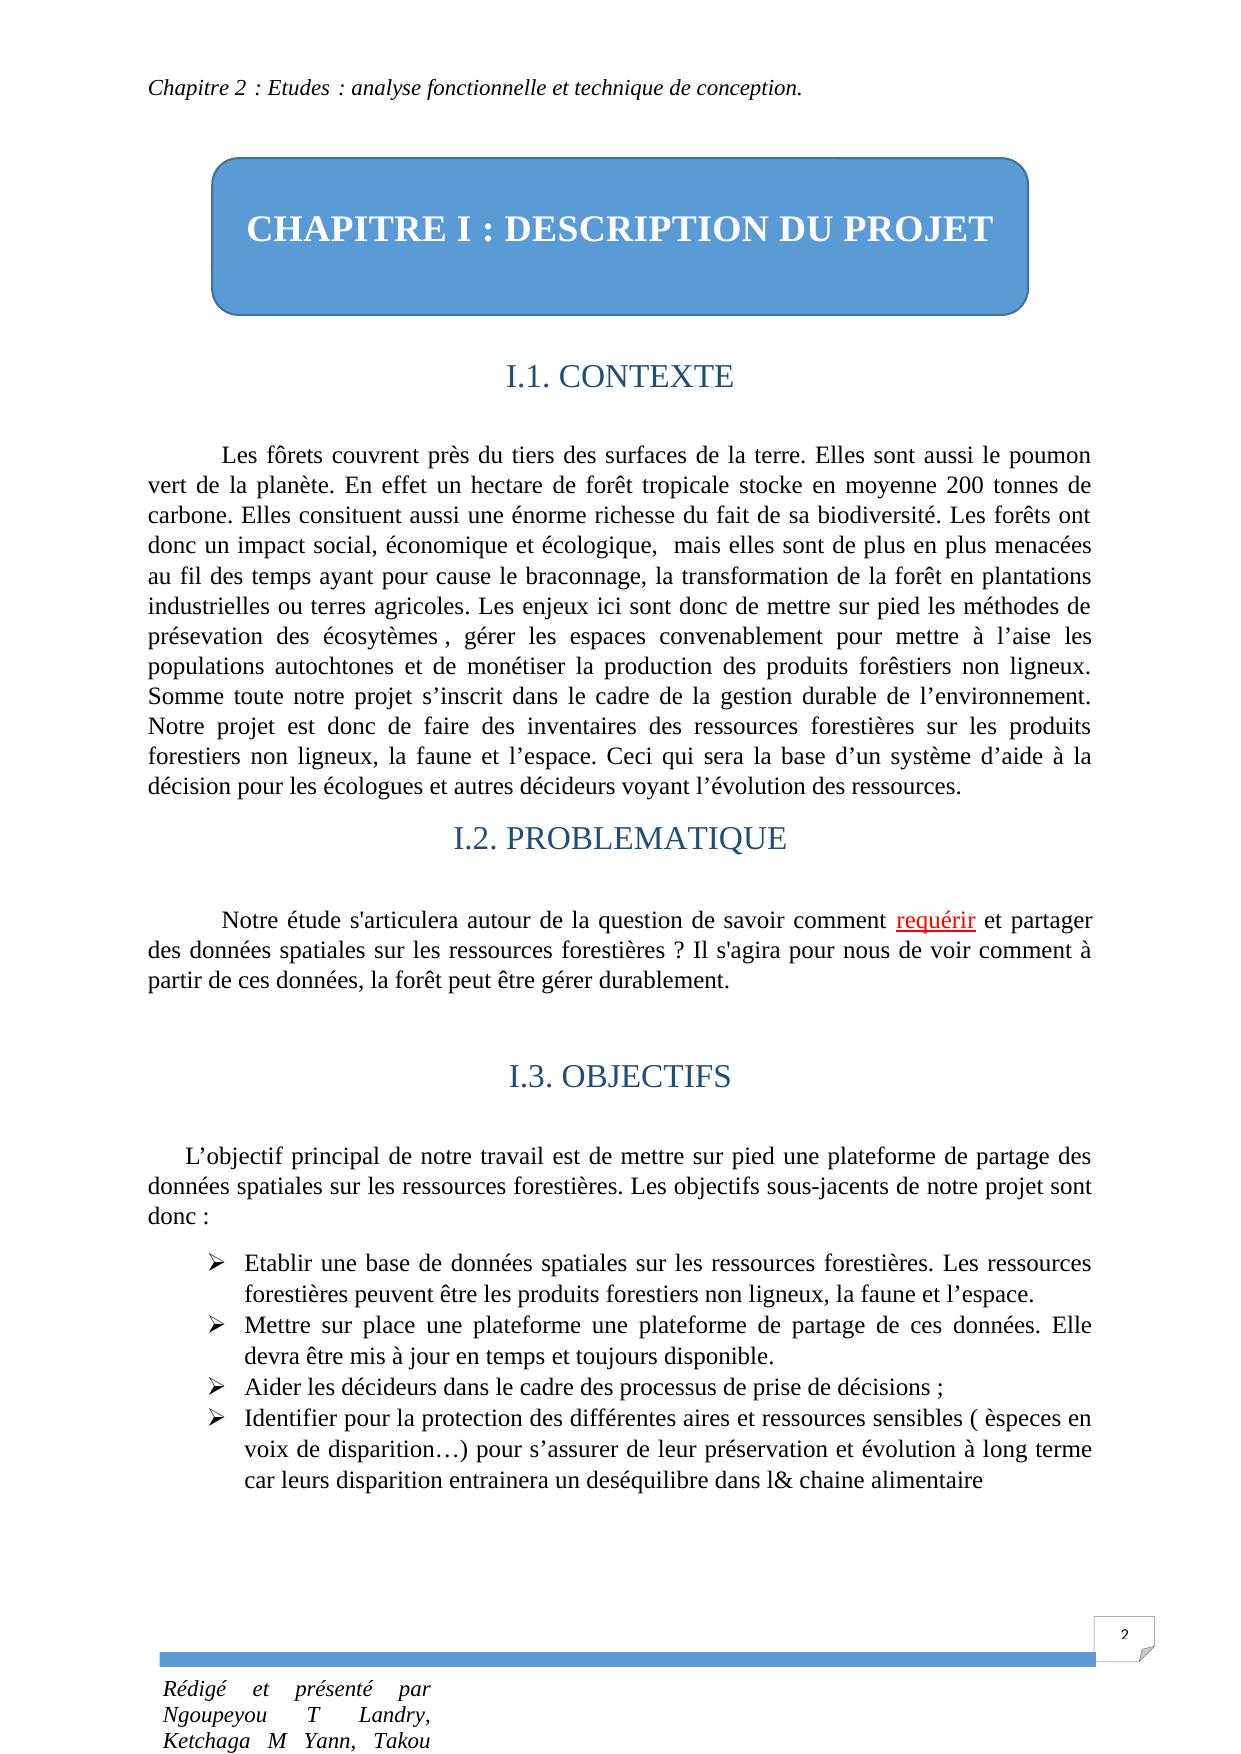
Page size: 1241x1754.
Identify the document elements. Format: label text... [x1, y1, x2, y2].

text Les fôrets couvrent près du tiers des surfaces de la terre. Elles sont aussi le poumon vert de la planète. En effet un hectare de forêt tropicale stocke en moyenne 200 tonnes de carbone. Elles consituent aussi une énorme richesse du fait de sa biodiversité. Les forêts ont donc un impact social, économique et écologique, mais elles sont de plus en plus menacées au fil des temps ayant pour cause le braconnage, la transformation de la forêt en plantations industrielles ou terres agricoles. Les enjeux ici sont donc de mettre sur pied les méthodes de présevation des écosytèmes , gérer les espaces convenablement pour mettre à l’aise les populations autochtones et de monétiser la production des produits forêstiers non ligneux. Somme toute notre projet s’inscrit dans le cadre de la gestion durable de l’environnement. Notre projet est donc de faire des inventaires des ressources forestières sur les produits forestiers non ligneux, la faune et l’espace. Ceci qui sera la base d’un système d’aide à la décision pour les écologues et autres décideurs voyant l’évolution des ressources. [148, 440, 1093, 800]
text Notre étude s'articulera autour de la question de savoir comment requérir et partager des données spatiales sur les ressources forestières ? Il s'agira pour nous de voir comment à partir de ces données, la forêt peut être gérer durablement. [148, 905, 1093, 994]
subtitle I.1. CONTEXTE [148, 356, 1093, 394]
subtitle I.3. OBJECTIFS [148, 1056, 1093, 1095]
list Aider les décideurs dans le cadre des processus de prise de décisions ; [207, 1372, 1093, 1401]
subtitle I.2. PROBLEMATIQUE [148, 818, 1093, 857]
list Identifier pour la protection des différentes aires et ressources sensibles ( èspeces en voix de disparition…) pour s’assurer de leur préservation et évolution à long terme car leurs disparition entrainera un deséquilibre dans l& chaine alimentaire [207, 1403, 1093, 1494]
list Mettre sur place une plateforme une plateforme de partage de ces données. Elle devra être mis à jour en temps et toujours disponible. [207, 1310, 1093, 1370]
list Etablir une base de données spatiales sur les ressources forestières. Les ressources forestières peuvent être les produits forestiers non ligneux, la faune et l’espace. [207, 1248, 1093, 1308]
text L’objectif principal de notre travail est de mettre sur pied une plateforme de partage des données spatiales sur les ressources forestières. Les objectifs sous-jacents de notre projet sont donc : [148, 1141, 1093, 1230]
